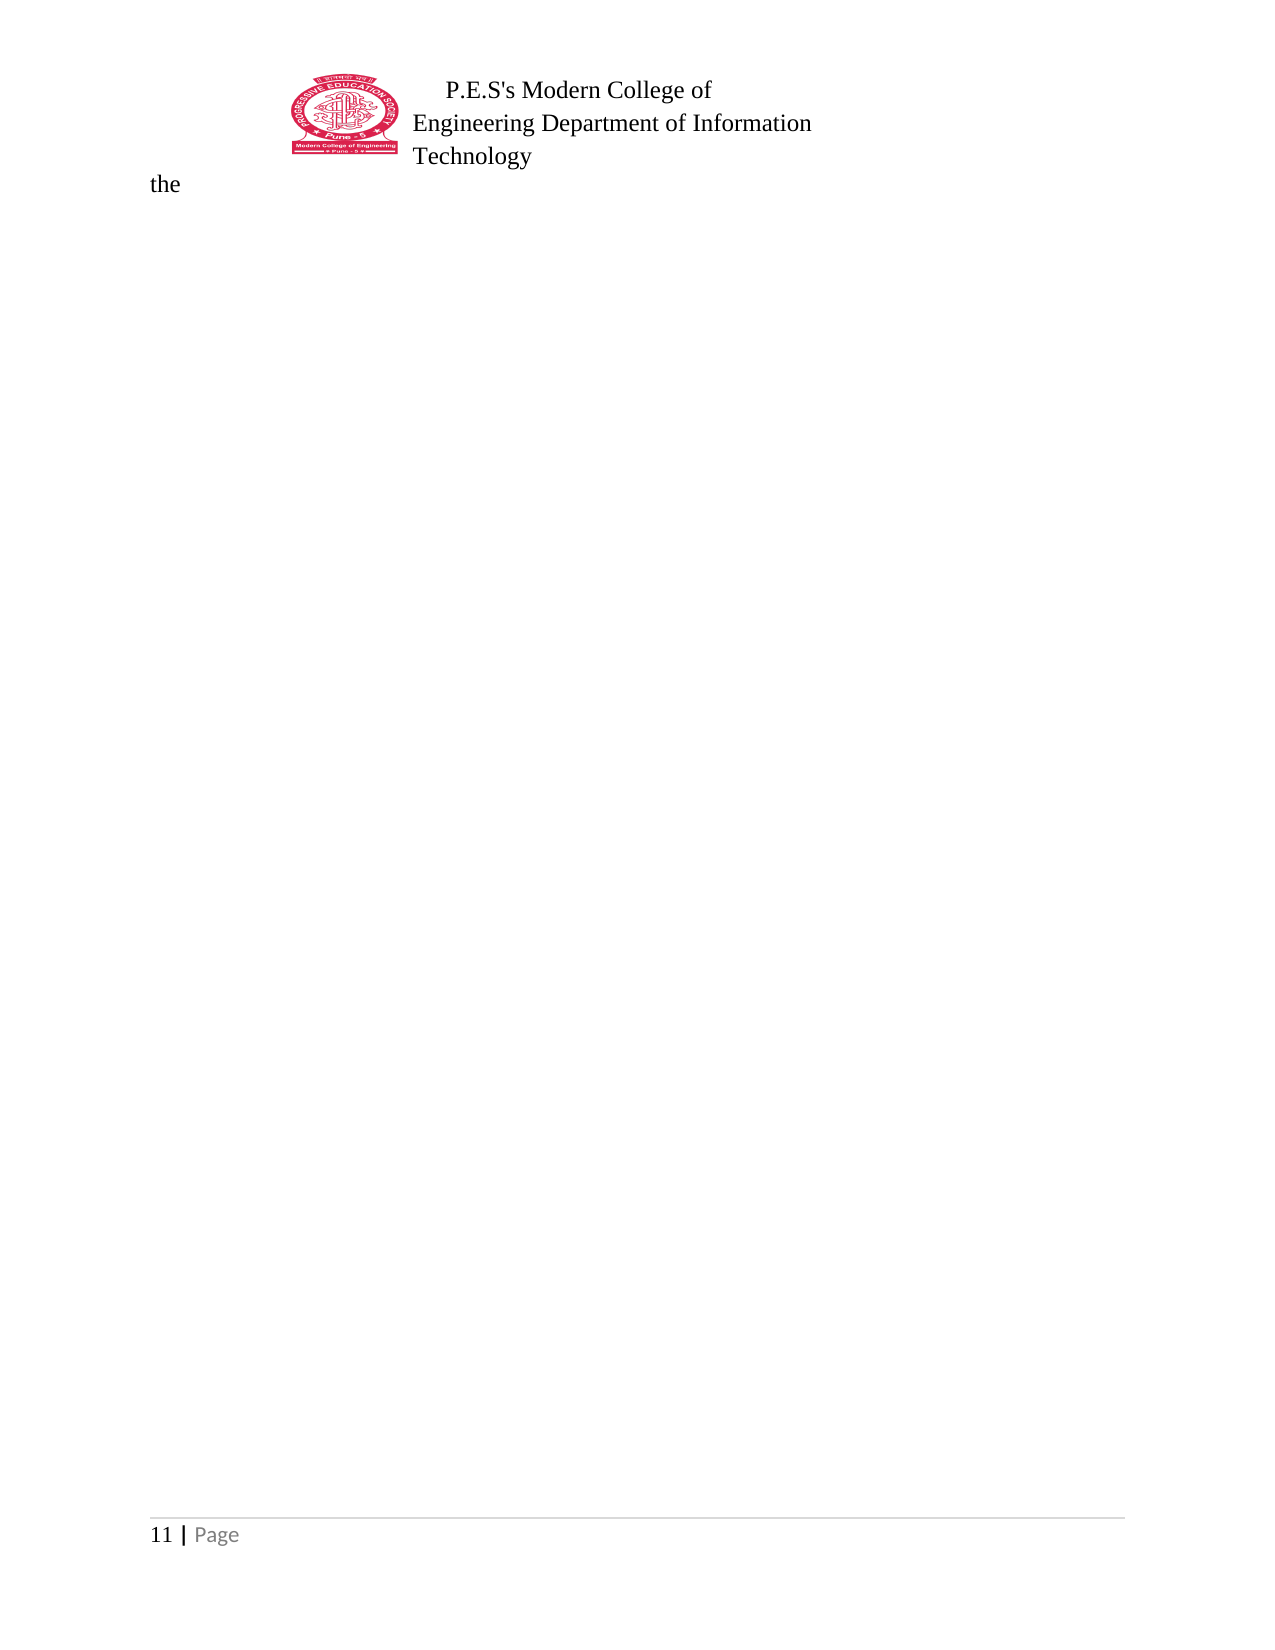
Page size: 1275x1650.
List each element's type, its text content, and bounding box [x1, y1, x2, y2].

picture [279, 68, 410, 160]
